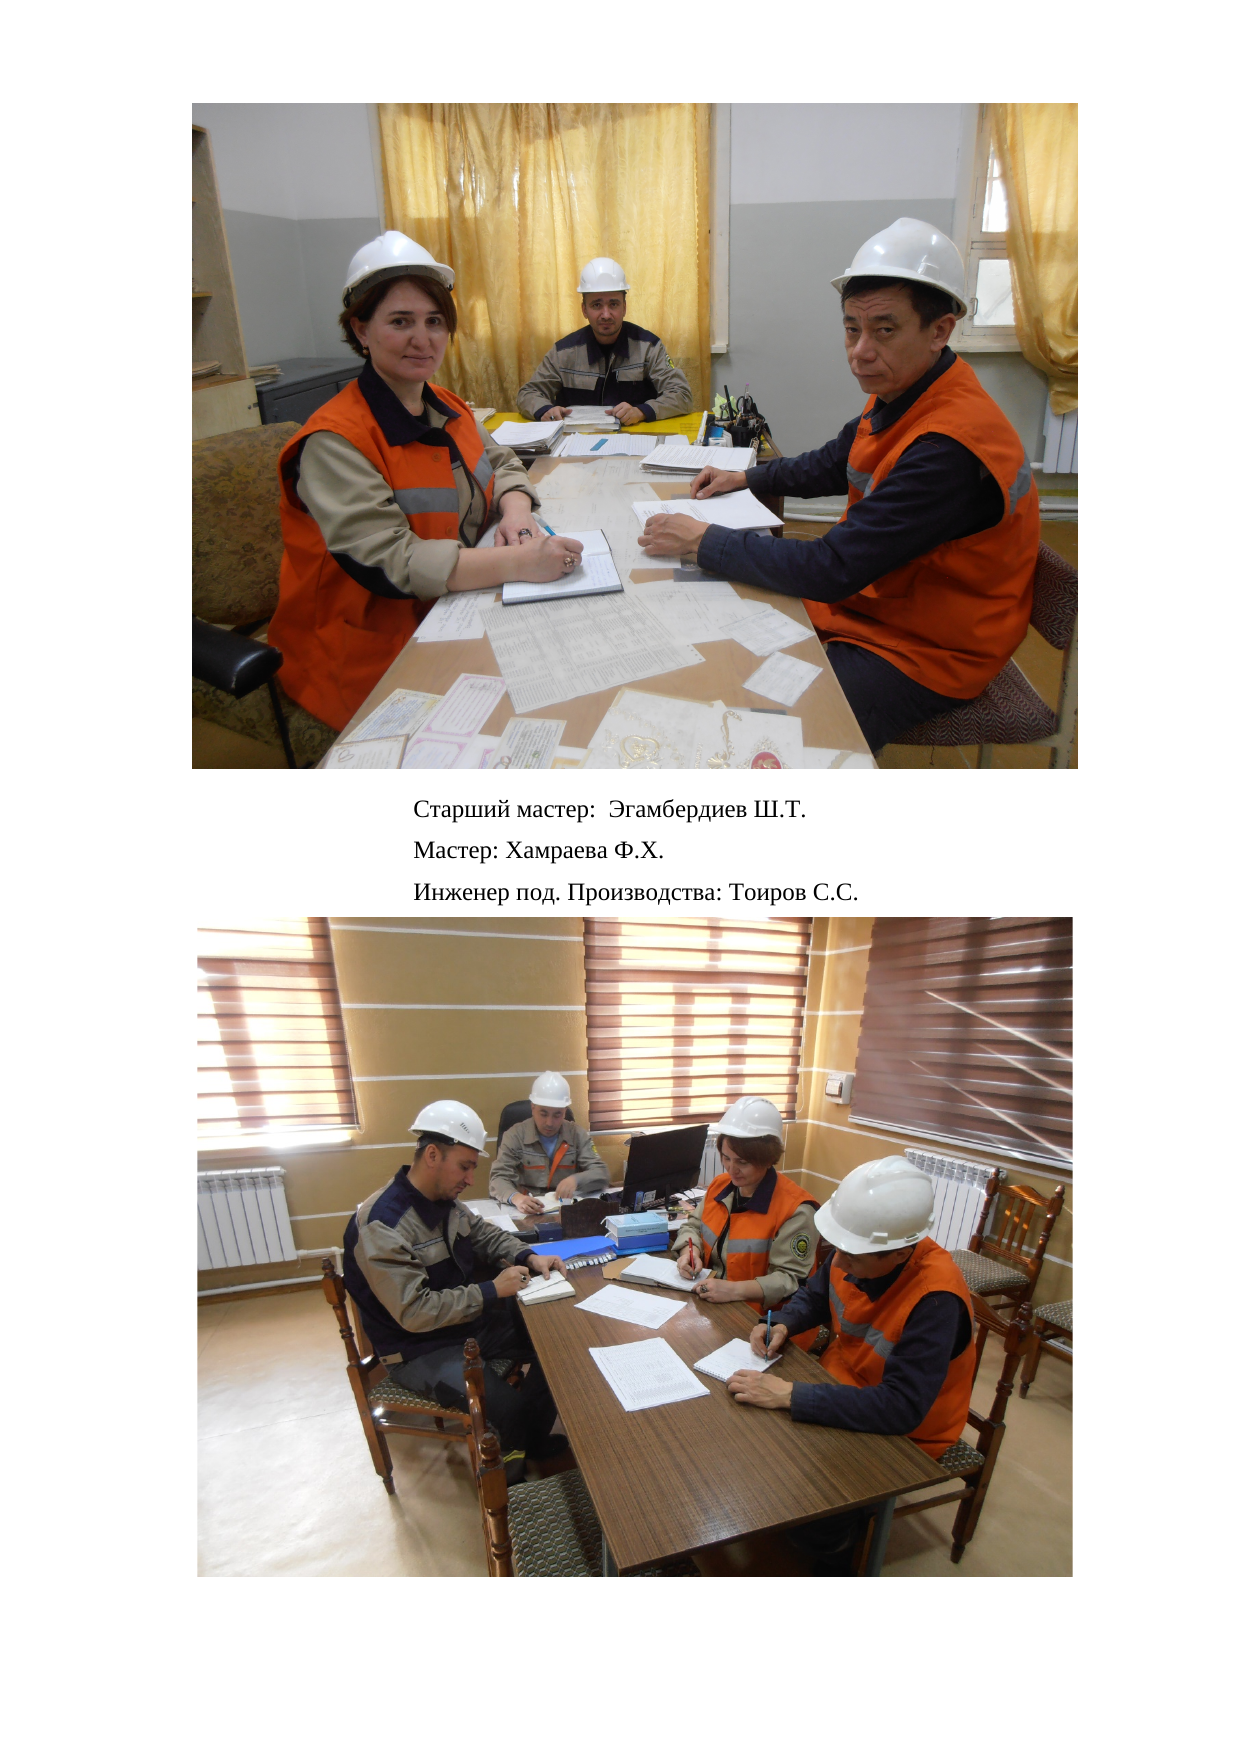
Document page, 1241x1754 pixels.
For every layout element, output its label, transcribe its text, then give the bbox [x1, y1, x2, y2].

text Мастер: Хамраева Ф.Х. [339, 835, 1152, 864]
text Старший мастер: Эгамбердиев Ш.Т. [339, 794, 1152, 823]
picture [192, 103, 1078, 769]
picture [197, 917, 1073, 1577]
text Инженер под. Производства: Тоиров С.С. [339, 877, 1152, 905]
